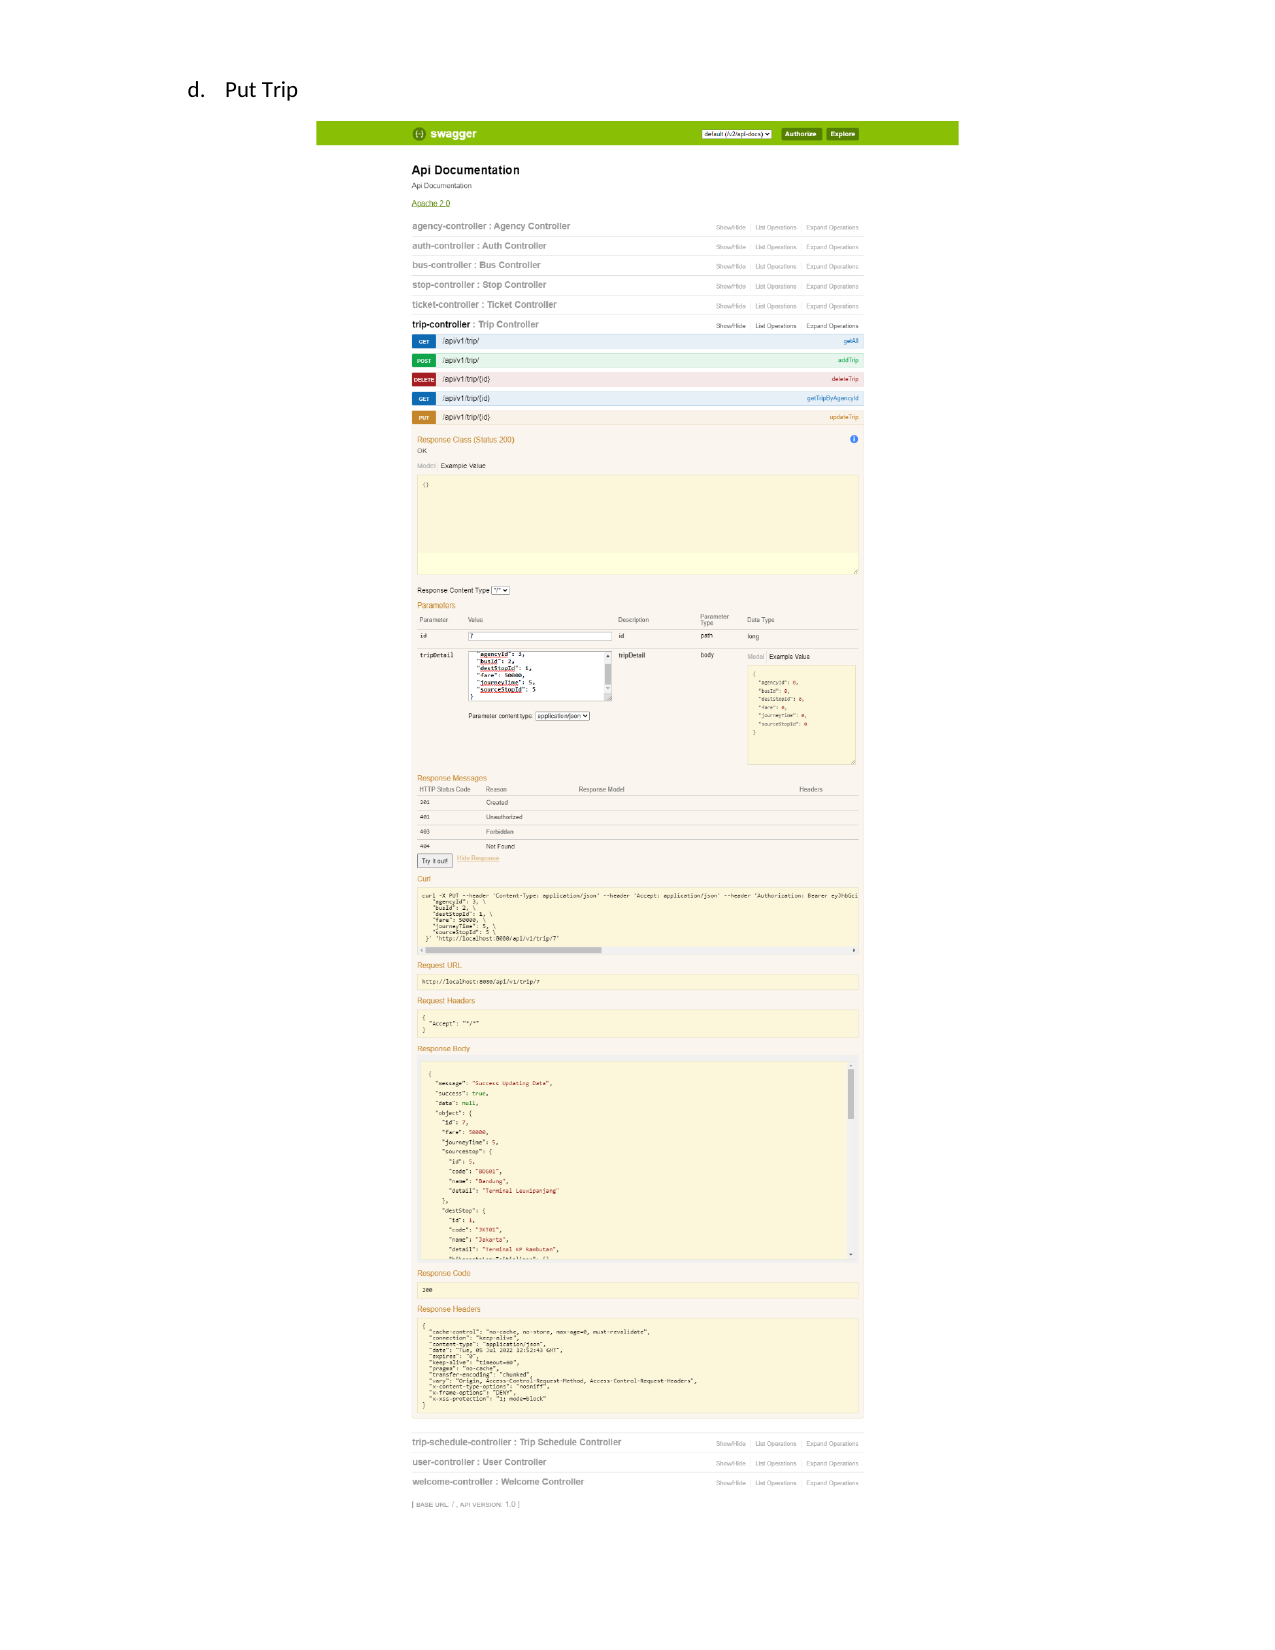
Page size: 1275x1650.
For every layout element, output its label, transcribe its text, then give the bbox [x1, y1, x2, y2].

list Put Trip [187, 75, 1200, 103]
picture [316, 121, 959, 1508]
